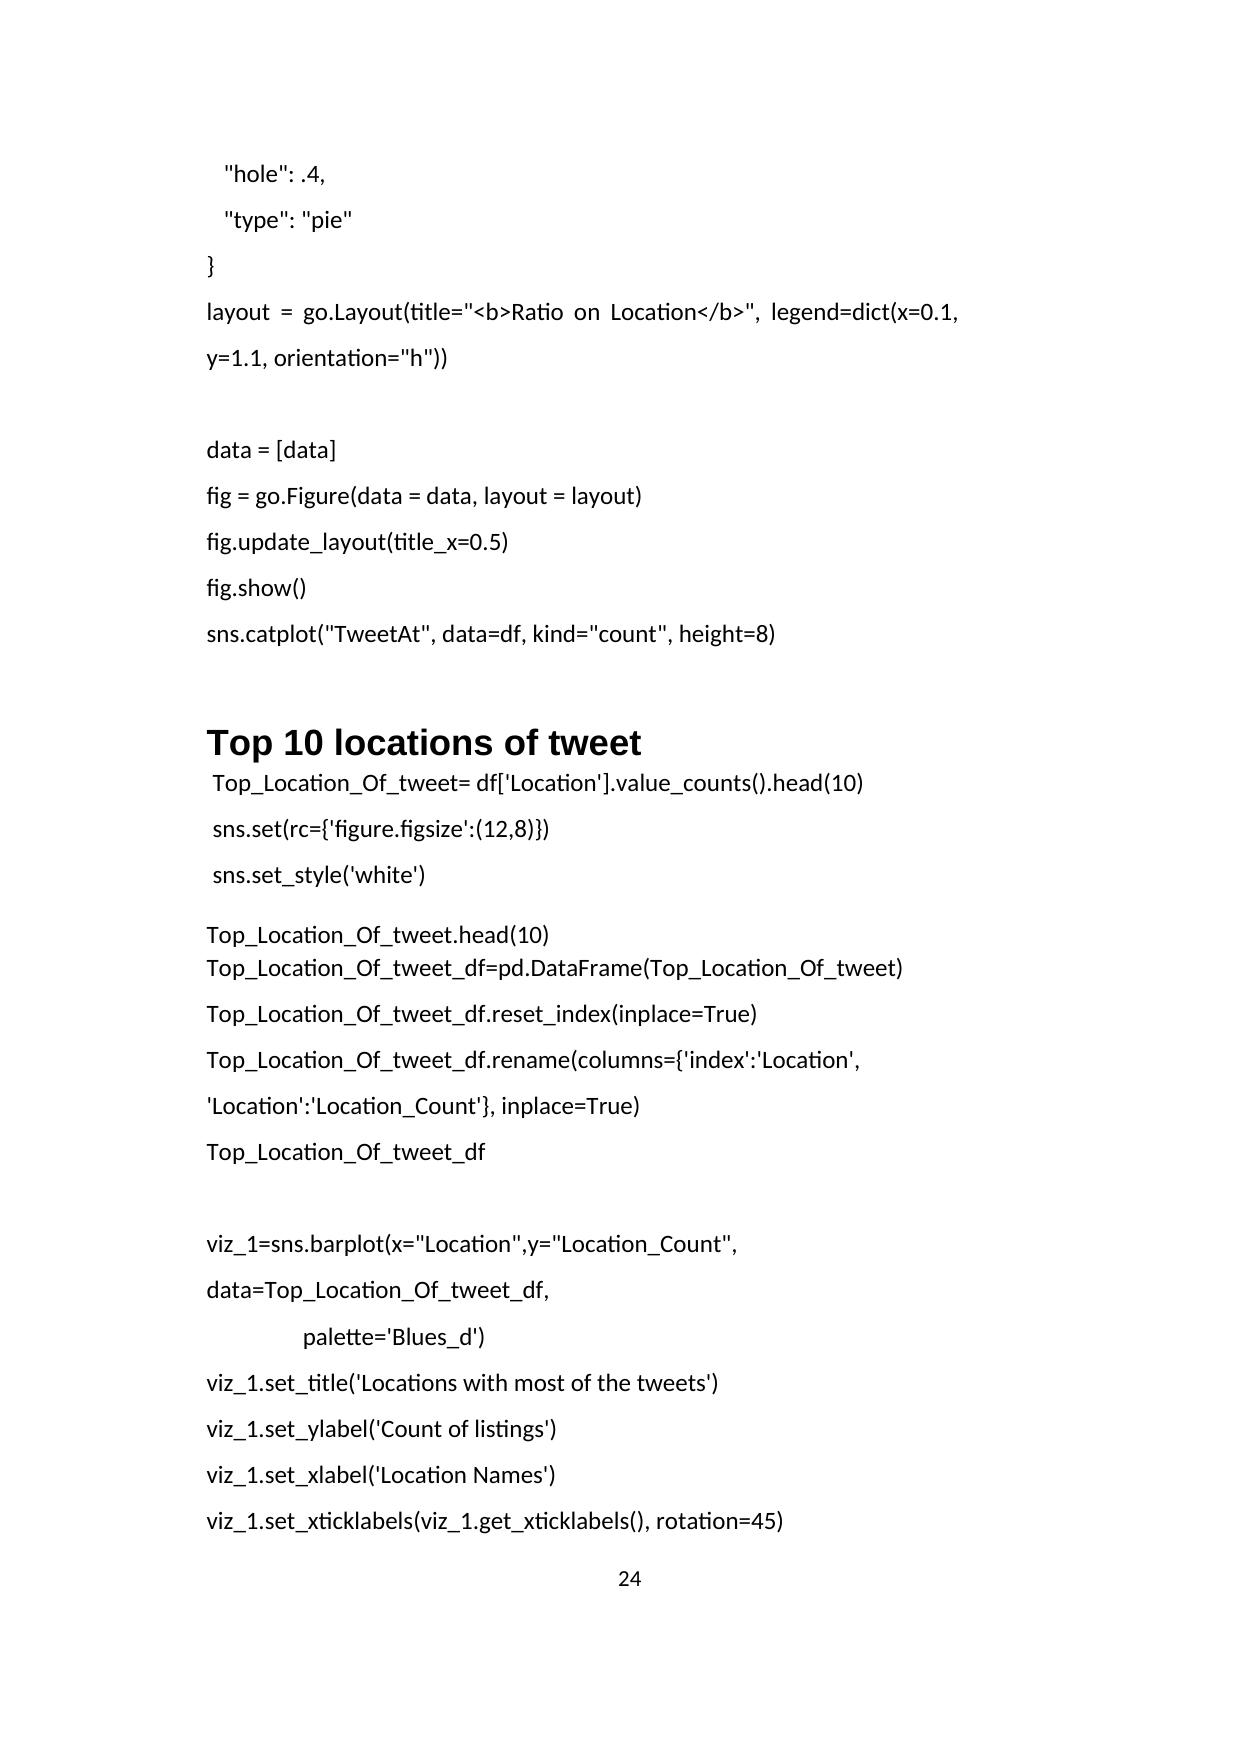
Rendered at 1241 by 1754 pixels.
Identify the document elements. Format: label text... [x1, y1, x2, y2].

text sns.catplot("TweetAt", data=df, kind="count", height=8) [206, 618, 959, 649]
text } [206, 250, 959, 281]
text layout = go.Layout(title="<b>Ratio on Location</b>", legend=dict(x=0.1, y=1.1, orientation="h")) [206, 296, 959, 373]
text Top_Location_Of_tweet= df['Location'].value_counts().head(10) [212, 767, 952, 798]
text Top_Location_Of_tweet_df.rename(columns={'index':'Location', 'Location':'Location_Count'}, inplace=True) [206, 1044, 959, 1121]
text viz_1.set_xlabel('Location Names') [206, 1459, 959, 1489]
text palette='Blues_d') [206, 1321, 959, 1351]
text Top_Location_Of_tweet_df [206, 1137, 959, 1167]
text "type": "pie" [206, 204, 959, 234]
text sns.set(rc={'figure.figsize':(12,8)}) [212, 813, 952, 844]
text sns.set_style('white') [212, 859, 952, 890]
text fig.update_layout(title_x=0.5) [206, 526, 959, 557]
text viz_1.set_xticklabels(viz_1.get_xticklabels(), rotation=45) [206, 1505, 959, 1535]
text data = [data] [206, 434, 959, 465]
text viz_1.set_ylabel('Count of listings') [206, 1413, 959, 1443]
subtitle Top 10 locations of tweet [206, 721, 1010, 763]
text viz_1.set_title('Locations with most of the tweets') [206, 1367, 959, 1397]
subtitle Top_Location_Of_tweet.head(10) [206, 919, 1010, 949]
text Top_Location_Of_tweet_df=pd.DataFrame(Top_Location_Of_tweet) [206, 952, 959, 983]
text viz_1=sns.barplot(x="Location",y="Location_Count", data=Top_Location_Of_tweet_df, [206, 1229, 959, 1305]
text "hole": .4, [206, 158, 959, 188]
text fig = go.Figure(data = data, layout = layout) [206, 480, 959, 511]
text Top_Location_Of_tweet_df.reset_index(inplace=True) [206, 998, 959, 1029]
text fig.show() [206, 572, 959, 603]
